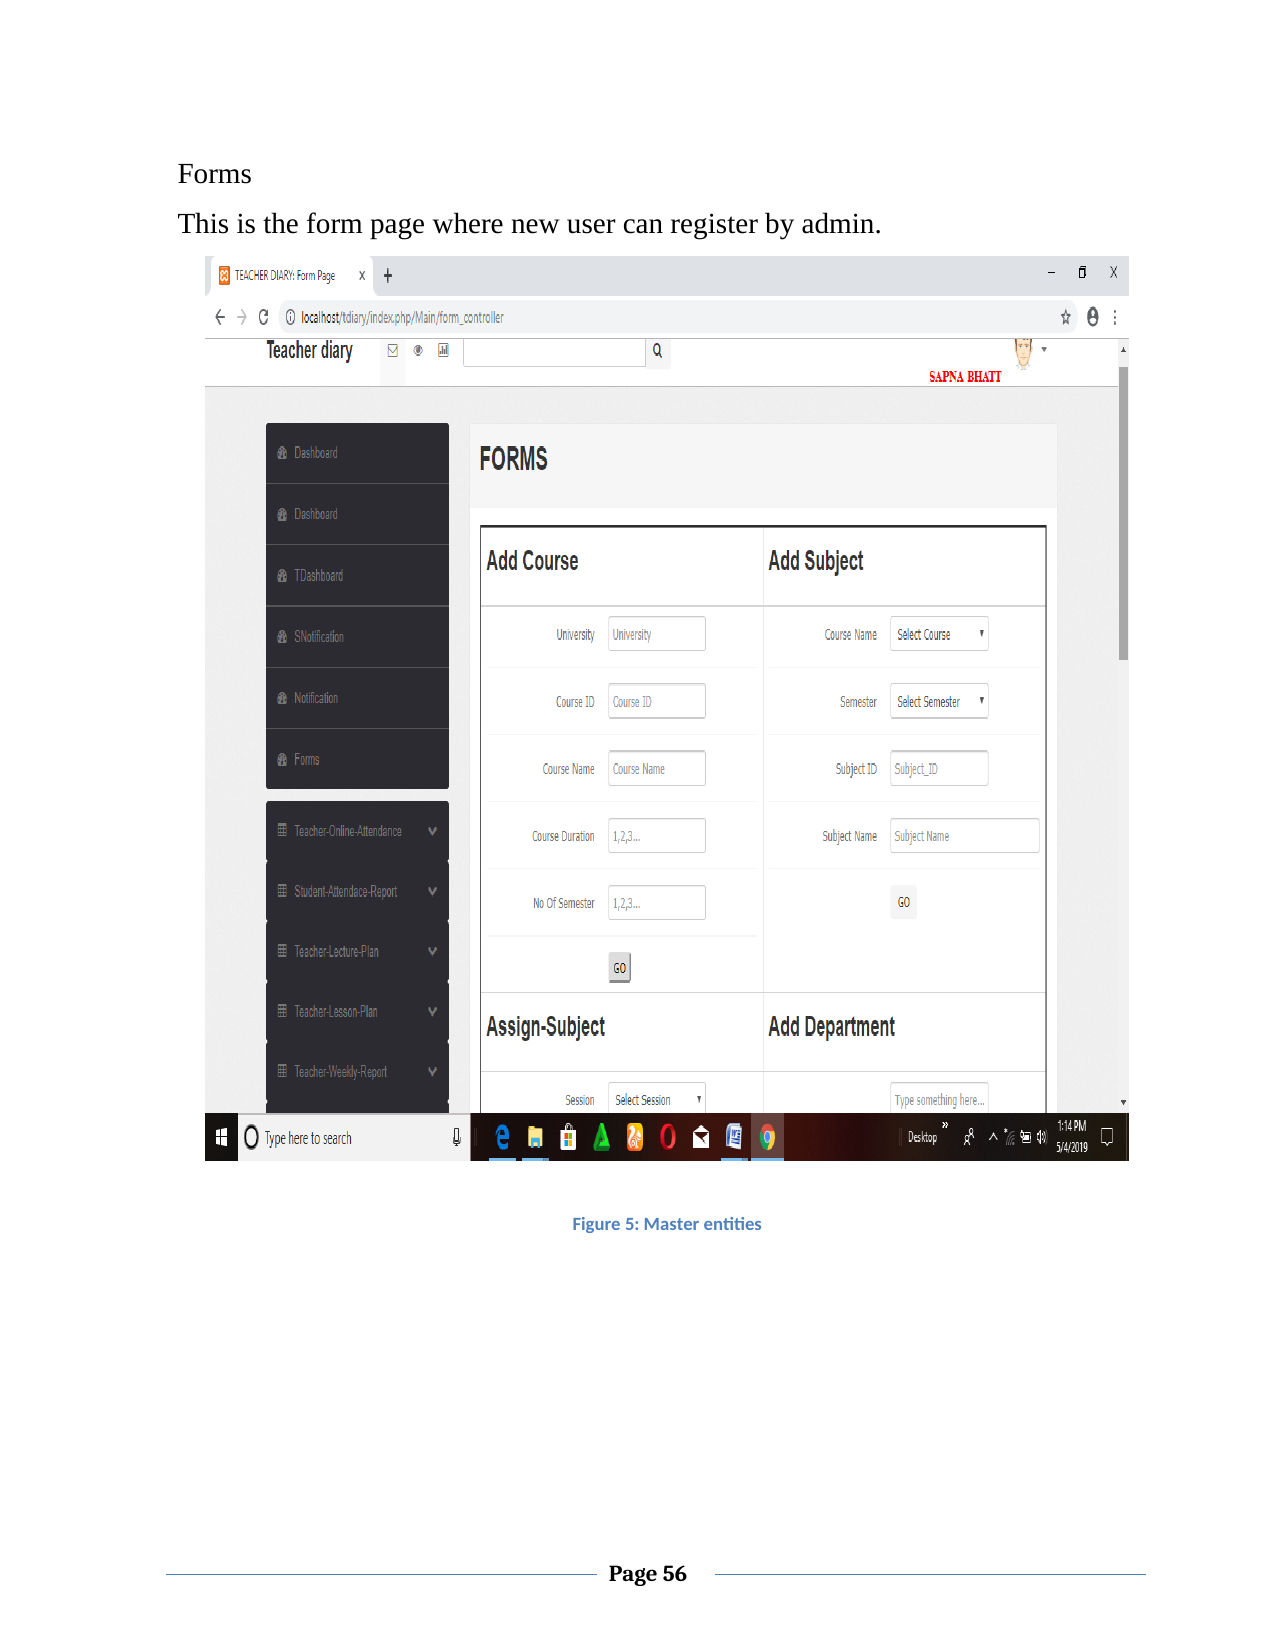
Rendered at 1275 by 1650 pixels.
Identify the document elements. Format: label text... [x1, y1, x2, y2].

text Forms [177, 156, 1157, 189]
text This is the form page where new user can register by admin. [177, 206, 1157, 239]
picture [205, 256, 1129, 1161]
